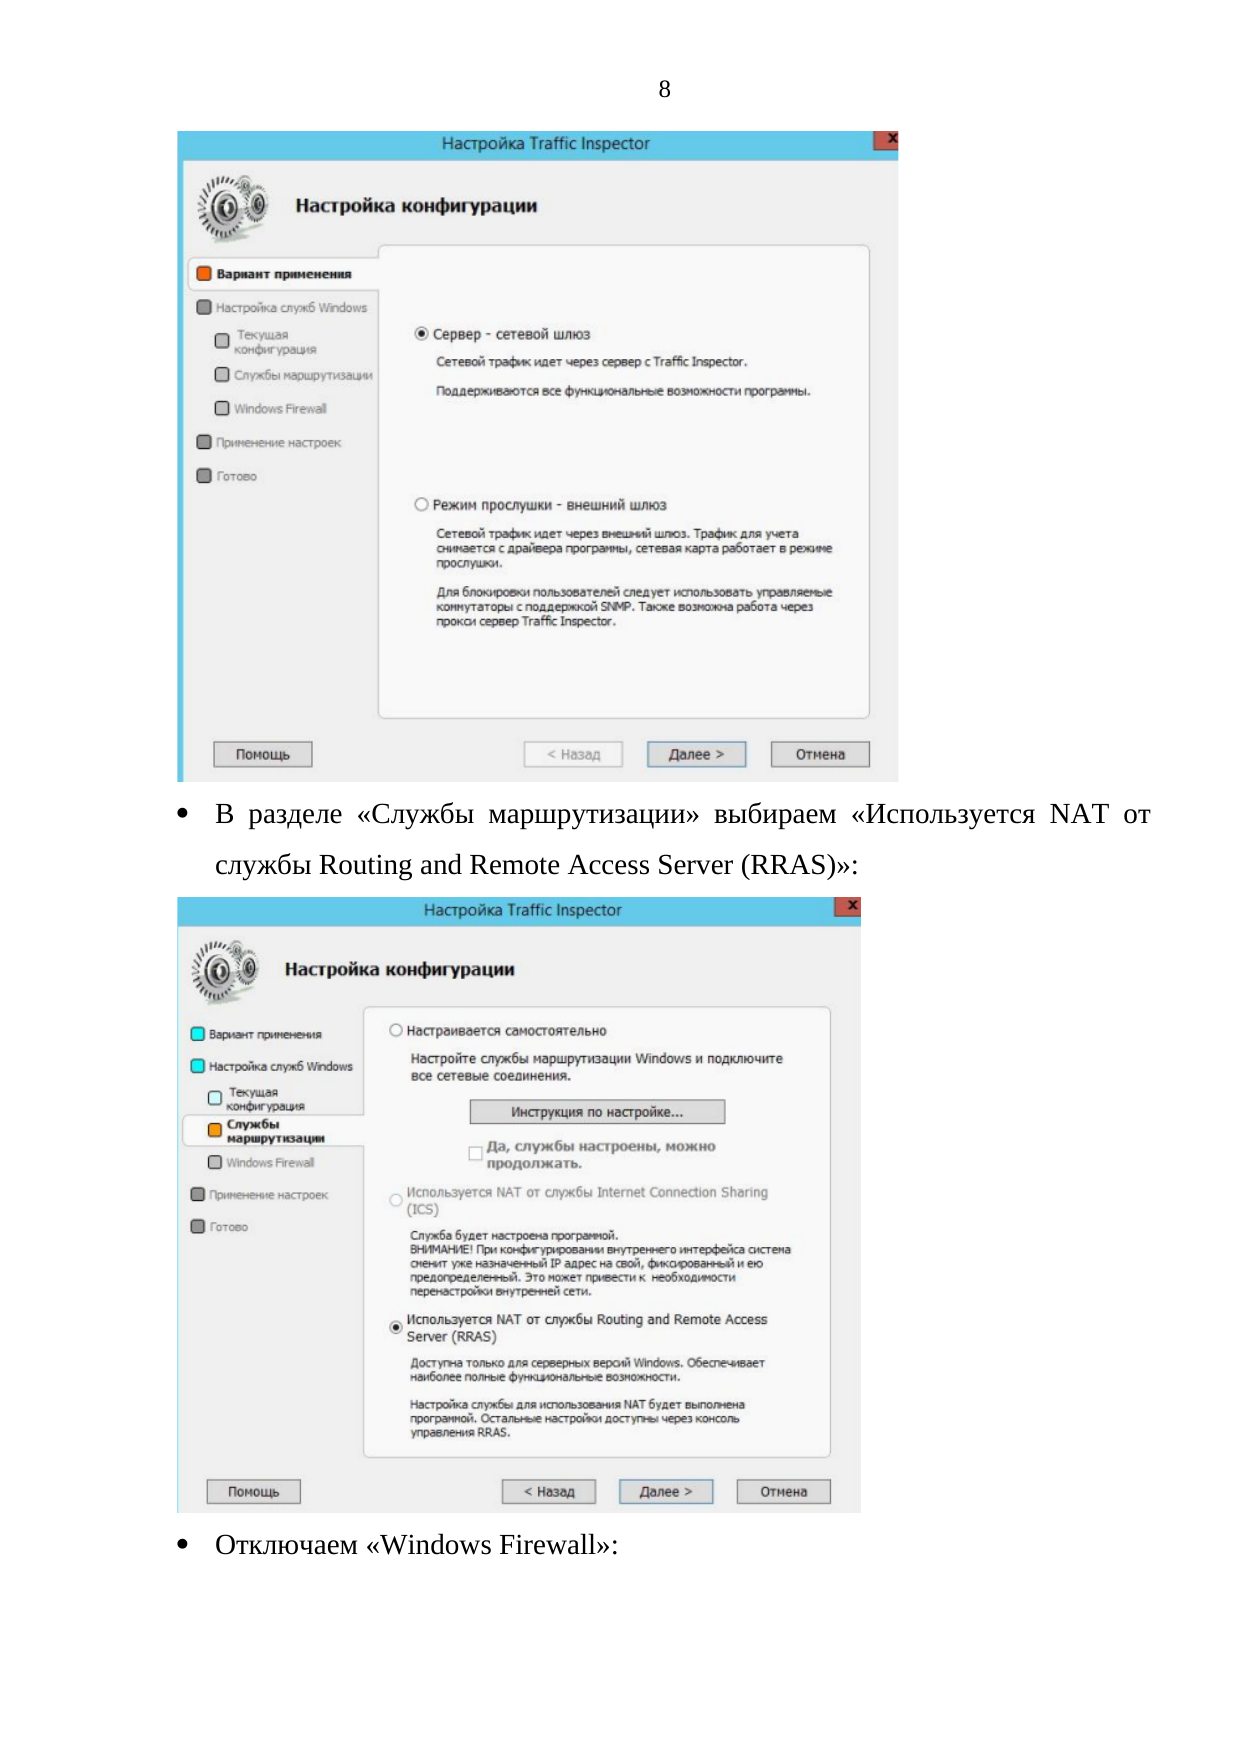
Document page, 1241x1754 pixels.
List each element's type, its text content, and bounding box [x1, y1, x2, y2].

list В разделе «Службы маршрутизации» выбираем «Используется NAT от службы Routing and Remote Access Server (RRAS)»: [177, 796, 1152, 880]
list Отключаем «Windows Firewall»: [177, 1527, 1152, 1561]
picture [177, 131, 899, 782]
picture [177, 897, 861, 1513]
